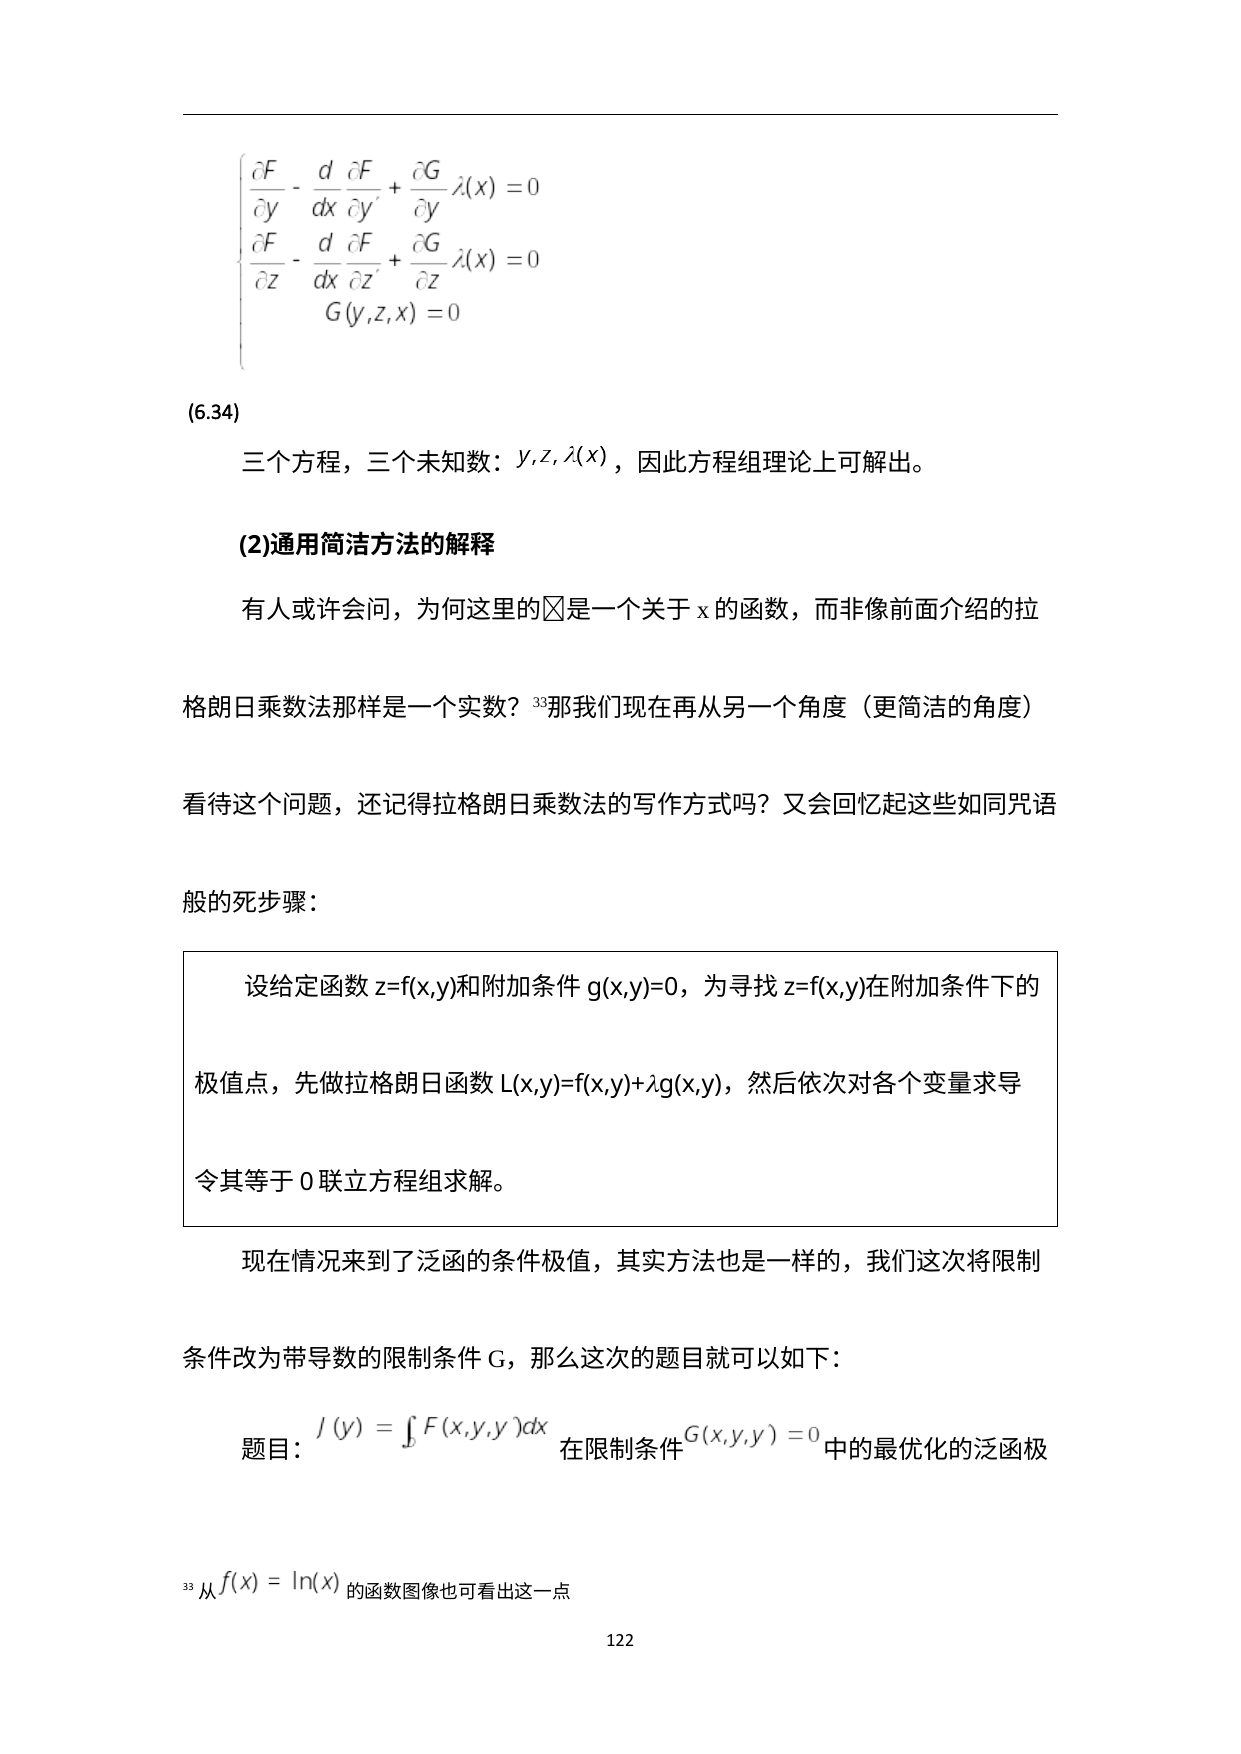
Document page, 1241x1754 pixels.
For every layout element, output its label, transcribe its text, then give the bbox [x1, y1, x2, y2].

text 现在情况来到了泛函的条件极值，其实方法也是一样的，我们这次将限制条件改为带导数的限制条件G，那么这次的题目就可以如下： [183, 1227, 1058, 1389]
text 三个方程，三个未知数：，因此方程组理论上可解出。 [183, 427, 1058, 492]
text 有人或许会问，为何这里的是一个关于x的函数，而非像前面介绍的拉格朗日乘数法那样是一个实数？那我们现在再从另一个角度（更简洁的角度）看待这个问题，还记得拉格朗日乘数法的写作方式吗？又会回忆起这些如同咒语般的死步骤： [183, 575, 1058, 933]
table_header 设给定函数z=f(x,y)和附加条件g(x,y)=0，为寻找z=f(x,y)在附加条件下的极值点，先做拉格朗日函数L(x,y)=f(x,y)+g(x,y)，然后依次对各个变量求导令其等于0联立方程组求解。 [184, 952, 1057, 1226]
text (2)通用简洁方法的解释 [183, 510, 1058, 575]
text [183, 1408, 1058, 1473]
